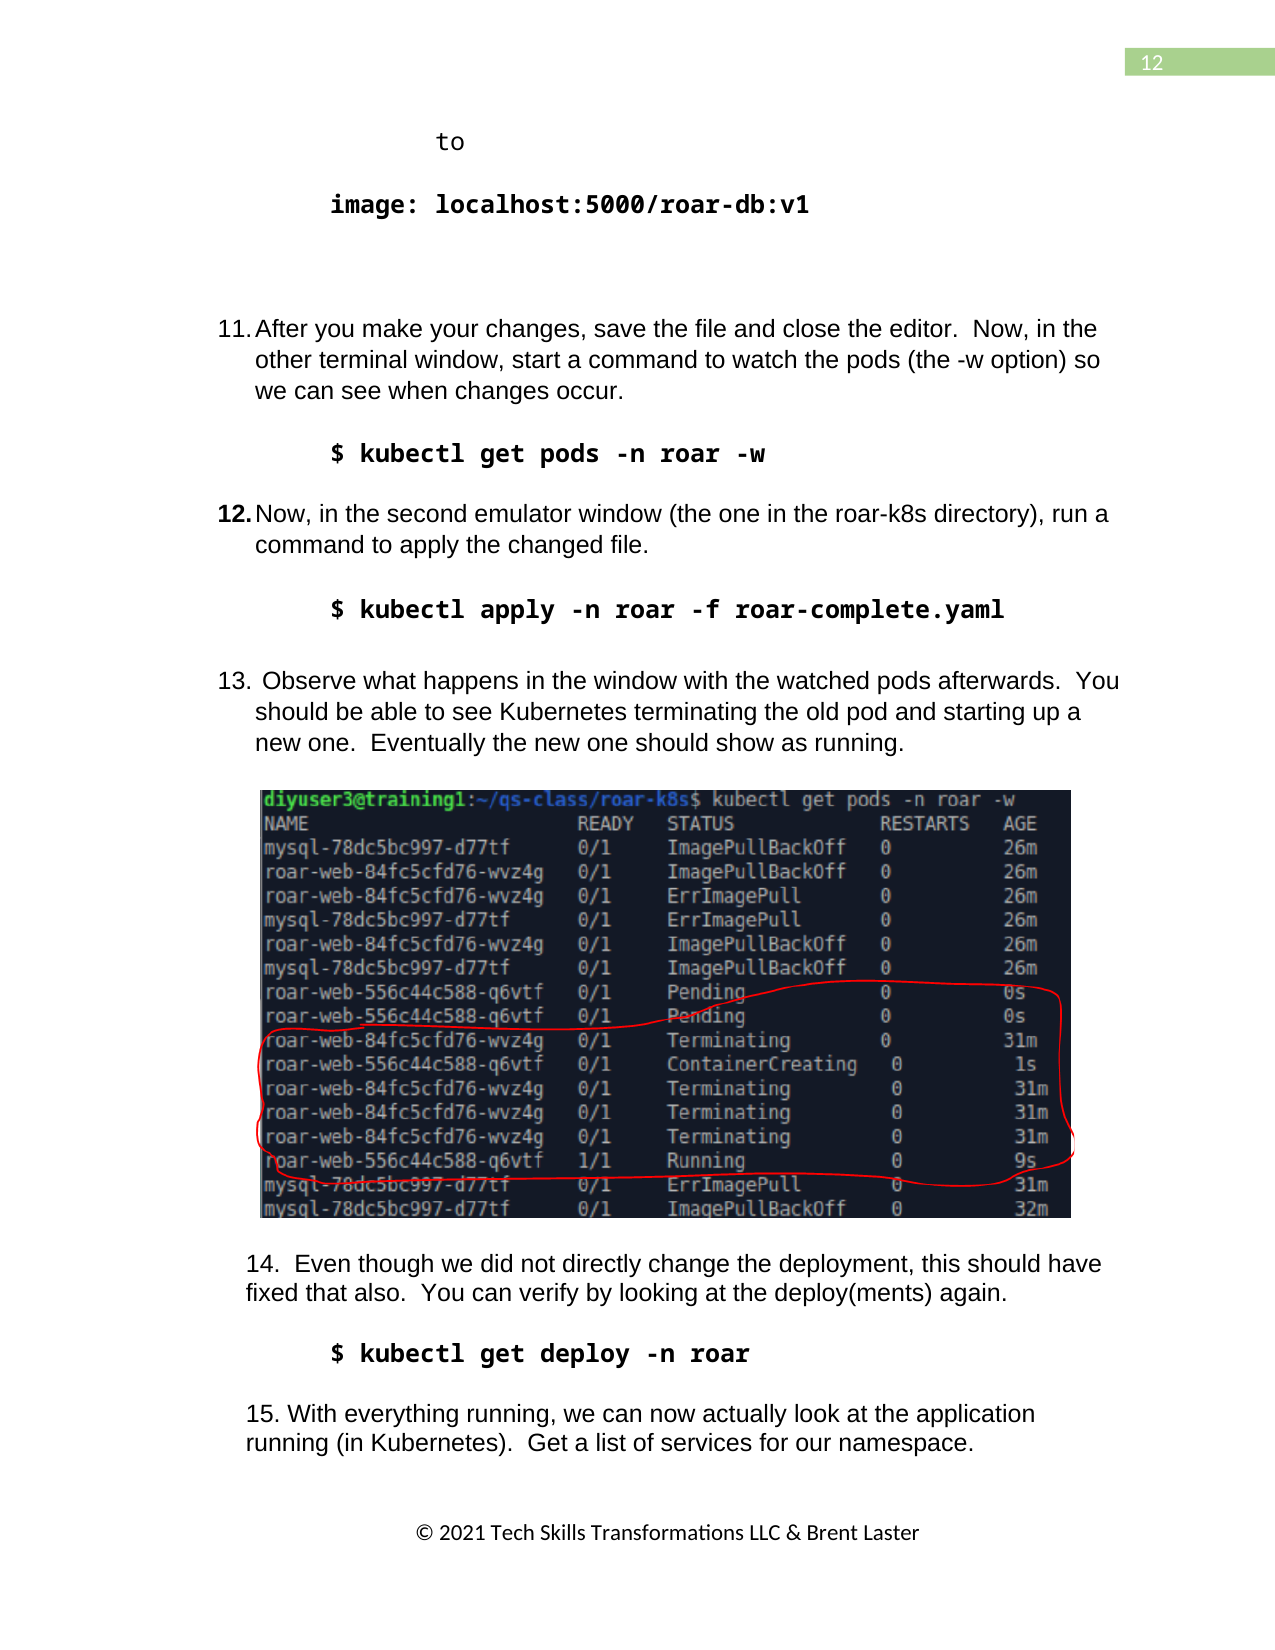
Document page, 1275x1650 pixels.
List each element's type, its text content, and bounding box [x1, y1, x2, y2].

text $ kubectl get deploy -n roar [330, 1336, 1125, 1369]
picture [255, 790, 1075, 1218]
list After you make your changes, save the file and close the editor. Now, in the other terminal window, start a command to watch the pods (the -w option) so we can see when changes occur. [217, 313, 1125, 404]
text 15. With everything running, we can now actually look at the application running (in Kubernetes). Get a list of services for our namespace. [246, 1399, 1125, 1456]
list Now, in the second emulator window (the one in the roar-k8s directory), run a command to apply the changed file. [217, 499, 1125, 559]
text to [180, 124, 1125, 158]
text $ kubectl get pods -n roar -w [330, 436, 1125, 470]
list Observe what happens in the window with the watched pods afterwards. You should be able to see Kubernetes terminating the old pod and starting up a new one. Eventually the new one should show as running. [217, 666, 1125, 757]
text 14. Even though we did not directly change the deployment, this should have fixed that also. You can verify by looking at the deploy(ments) again. [246, 1249, 1125, 1306]
list $ kubectl apply -n roar -f roar-complete.yaml [330, 592, 1125, 626]
text image: localhost:5000/roar-db:v1 [330, 187, 1125, 221]
